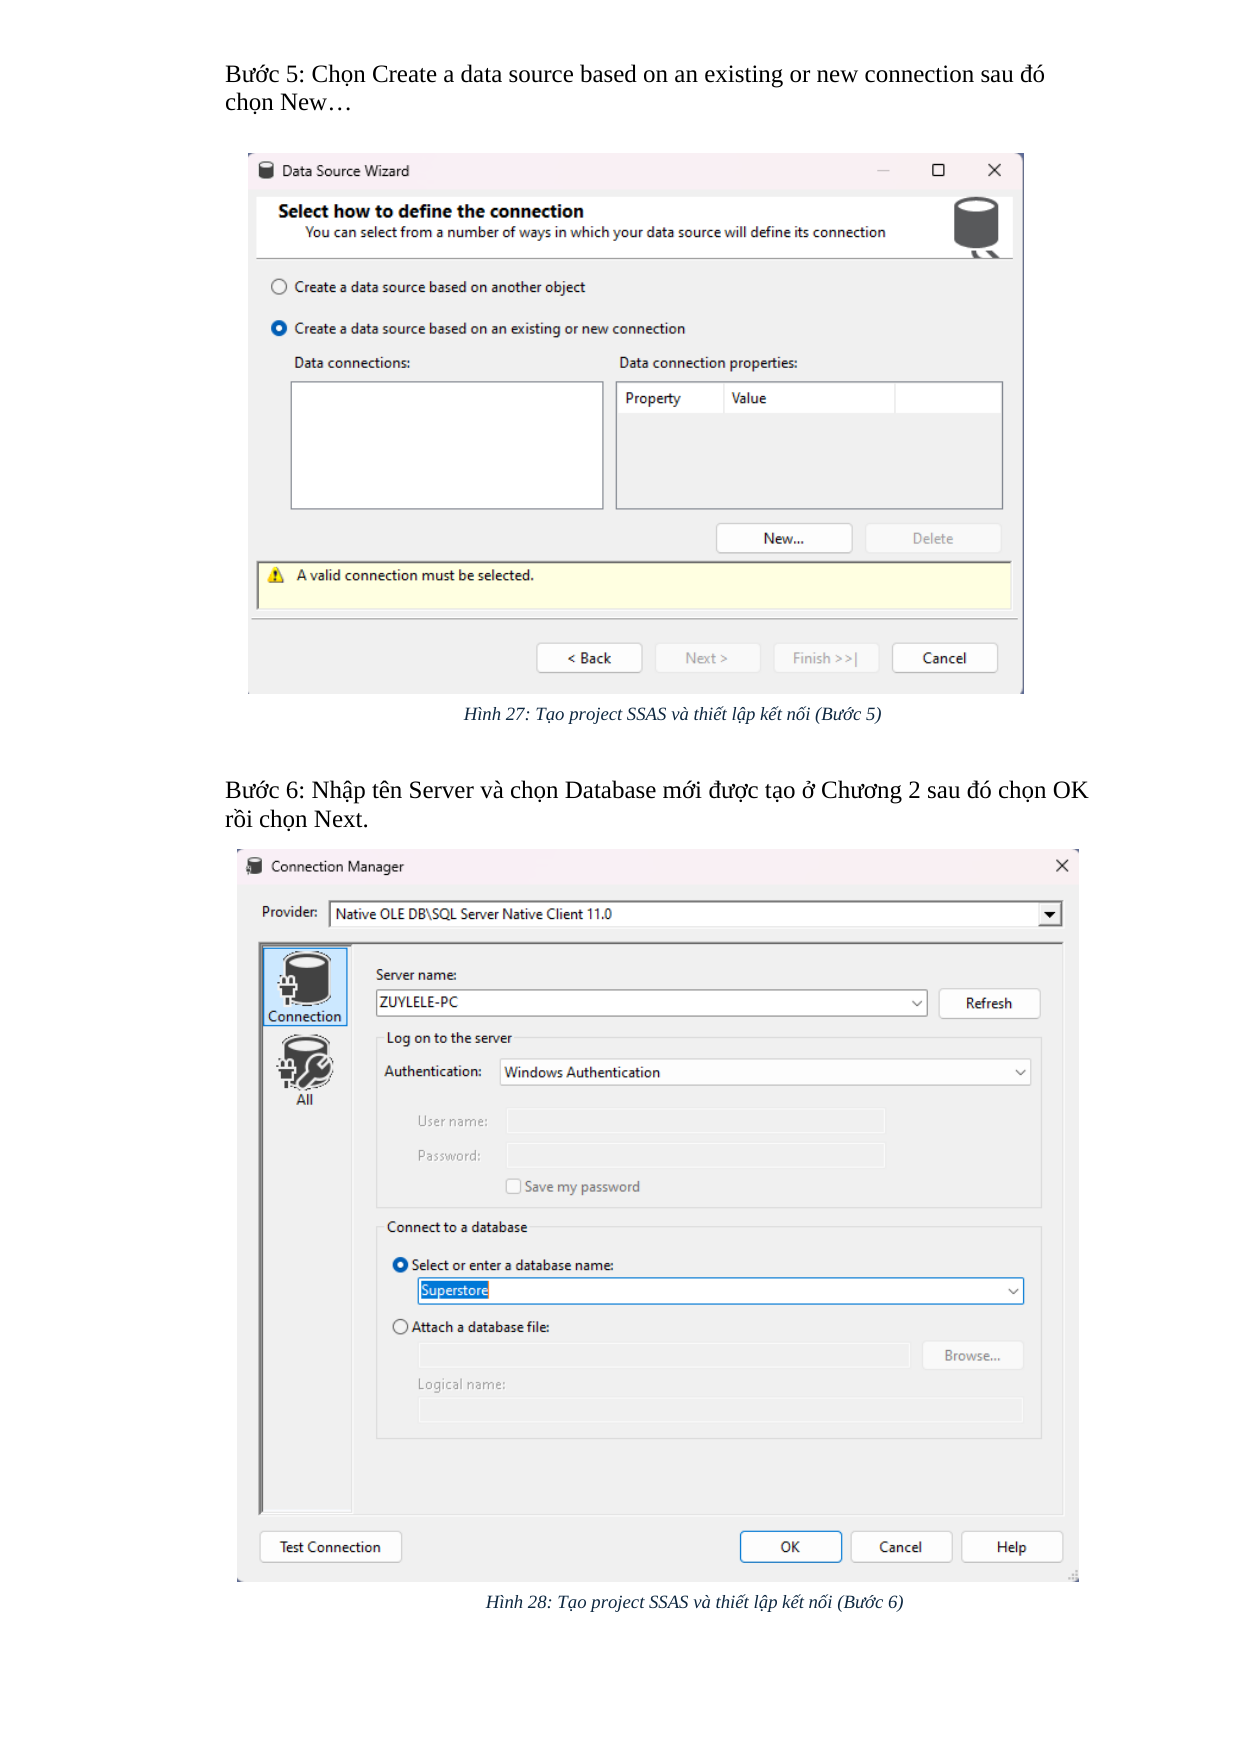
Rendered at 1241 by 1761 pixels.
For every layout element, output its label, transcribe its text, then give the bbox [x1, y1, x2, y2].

text Bước 6: Nhập tên Server và chọn Database mới được tạo ở Chương 2 sau đó chọn OK rồi chọn Next. [225, 775, 1090, 832]
picture [248, 153, 1024, 694]
picture [237, 849, 1079, 1582]
text Bước 5: Chọn Create a data source based on an existing or new connection sau đó chọn New… [225, 59, 1090, 116]
